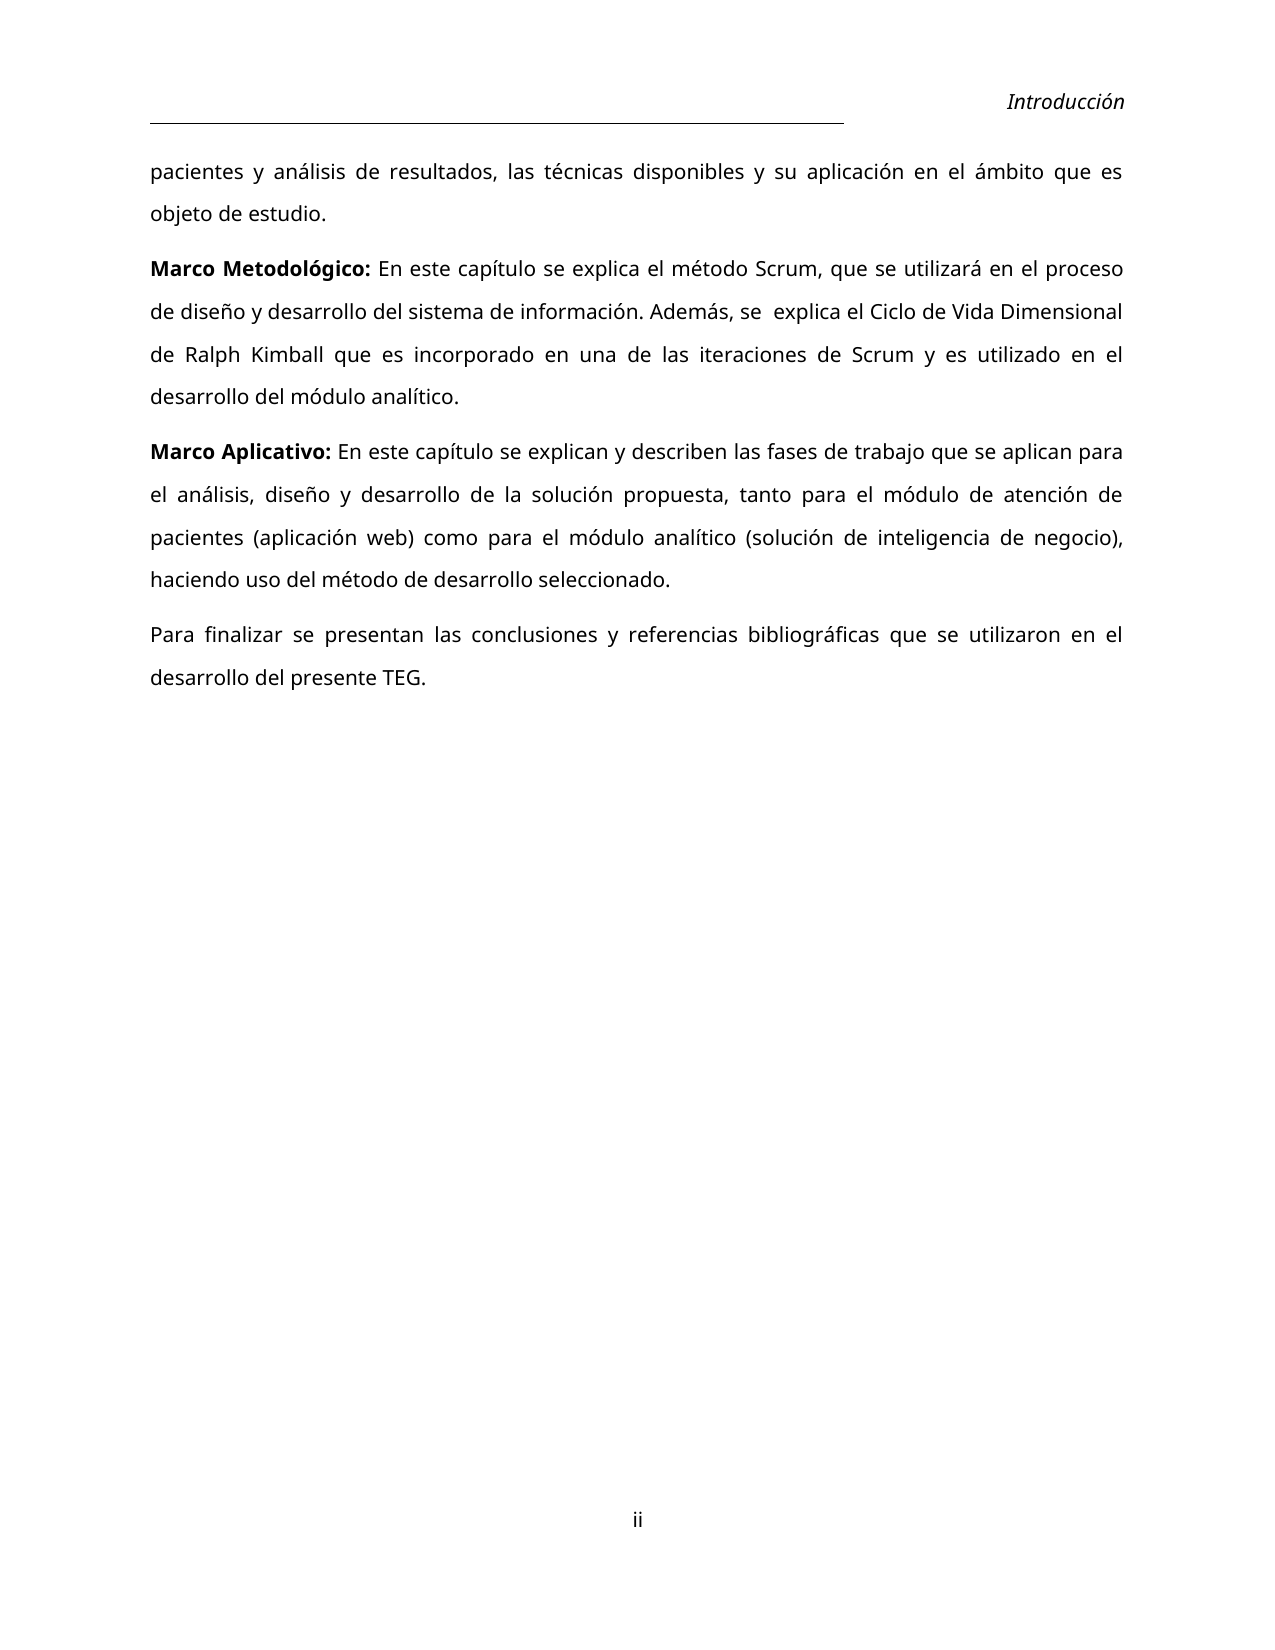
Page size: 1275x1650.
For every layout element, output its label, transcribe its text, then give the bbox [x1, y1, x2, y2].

text Marco Aplicativo: En este capítulo se explican y describen las fases de trabajo que se aplican para el análisis, diseño y desarrollo de la solución propuesta, tanto para el módulo de atención de pacientes (aplicación web) como para el módulo analítico (solución de inteligencia de negocio), haciendo uso del método de desarrollo seleccionado. [150, 437, 1125, 594]
text Para finalizar se presentan las conclusiones y referencias bibliográficas que se utilizaron en el desarrollo del presente TEG. [150, 620, 1125, 691]
text Marco Metodológico: En este capítulo se explica el método Scrum, que se utilizará en el proceso de diseño y desarrollo del sistema de información. Además, se explica el Ciclo de Vida Dimensional de Ralph Kimball que es incorporado en una de las iteraciones de Scrum y es utilizado en el desarrollo del módulo analítico. [150, 254, 1125, 411]
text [150, 157, 1125, 228]
